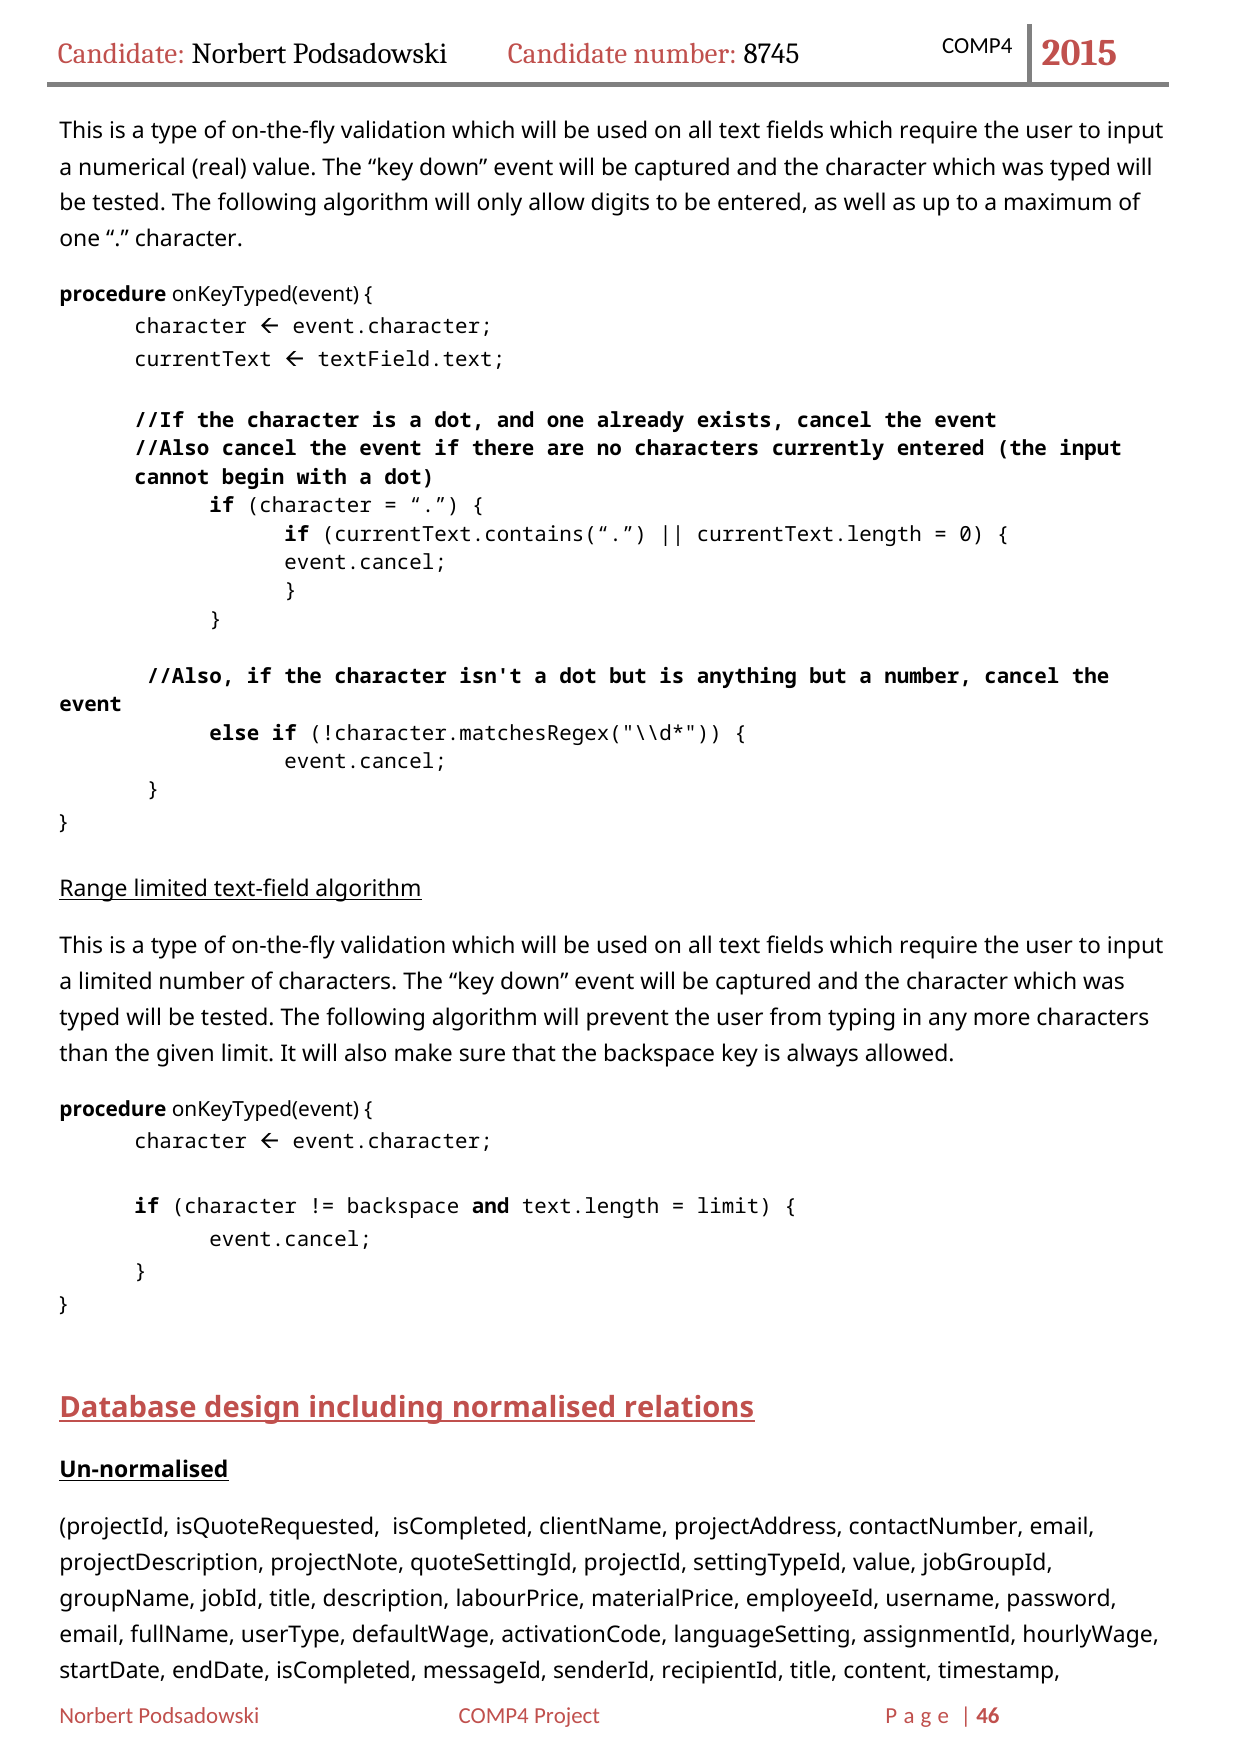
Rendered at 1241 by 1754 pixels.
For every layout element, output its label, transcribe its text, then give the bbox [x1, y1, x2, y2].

text if (character != backspace and text.length = limit) { [59, 1191, 1181, 1219]
text if (character = “.”) { [59, 490, 1181, 519]
text //Also, if the character isn't a dot but is anything but a number, cancel the event [59, 661, 1181, 718]
text procedure onKeyTyped(event) { [59, 279, 1181, 307]
text } [59, 774, 1181, 803]
text } [59, 576, 1181, 604]
text } [59, 604, 1181, 632]
text //Also cancel the event if there are no characters currently entered (the input cannot begin with a dot) [134, 433, 1181, 490]
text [59, 1510, 1181, 1685]
text } [59, 1289, 1181, 1317]
text event.cancel; [209, 547, 1181, 576]
text procedure onKeyTyped(event) { [59, 1094, 1181, 1122]
text event.cancel; [59, 1224, 1181, 1252]
text character event.character; [59, 1126, 1181, 1155]
text Database design including normalised relations [59, 1387, 1181, 1426]
text else if (!character.matchesRegex("\\d*")) { [59, 718, 1181, 746]
text character event.character; [59, 312, 1181, 340]
text } [59, 807, 1181, 836]
text currentText textField.text; [59, 344, 1181, 373]
text This is a type of on-the-fly validation which will be used on all text fields which require the user to input a limited number of characters. The “key down” event will be captured and the character which was typed will be tested. The following algorithm will prevent the user from typing in any more characters than the given limit. It will also make sure that the backspace key is always allowed. [59, 929, 1181, 1068]
text } [59, 1256, 1181, 1285]
text if (currentText.contains(“.”) || currentText.length = 0) { [59, 519, 1181, 547]
text This is a type of on-the-fly validation which will be used on all text fields which require the user to input a numerical (real) value. The “key down” event will be captured and the character which was typed will be tested. The following algorithm will only allow digits to be entered, as well as up to a maximum of one “.” character. [59, 114, 1181, 253]
text Range limited text-field algorithm [59, 872, 1181, 904]
text event.cancel; [59, 746, 1181, 774]
text Un-normalised [59, 1453, 1181, 1484]
text //If the character is a dot, and one already exists, cancel the event [59, 405, 1181, 433]
